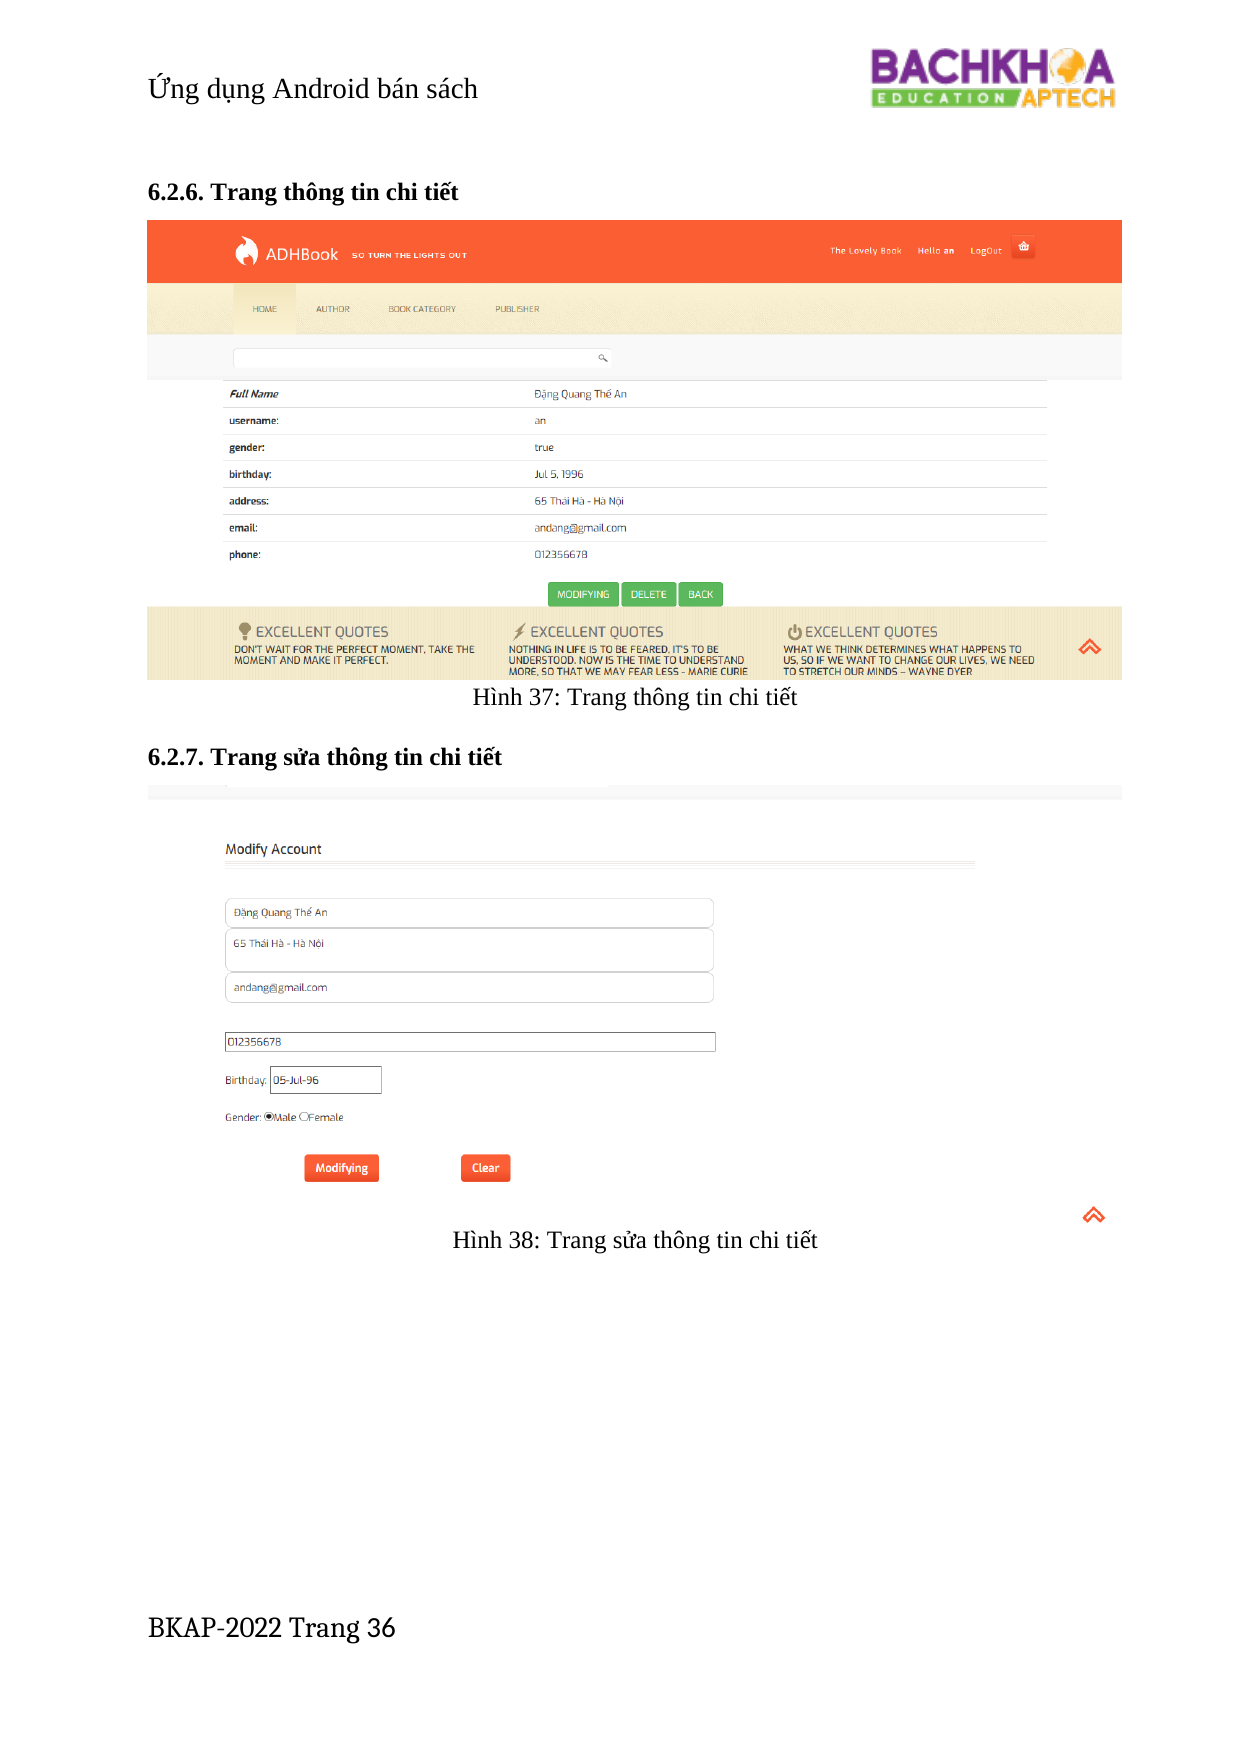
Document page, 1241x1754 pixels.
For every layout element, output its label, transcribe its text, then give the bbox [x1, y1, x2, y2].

picture [868, 47, 1120, 111]
text Hình 37: Trang thông tin chi tiết [148, 680, 1122, 711]
subtitle 6.2.6. Trang thông tin chi tiết [148, 177, 1122, 206]
text Hình 38: Trang sửa thông tin chi tiết [148, 1223, 1122, 1254]
picture [148, 785, 1122, 1223]
subtitle 6.2.7. Trang sửa thông tin chi tiết [148, 742, 1122, 771]
picture [147, 220, 1122, 680]
